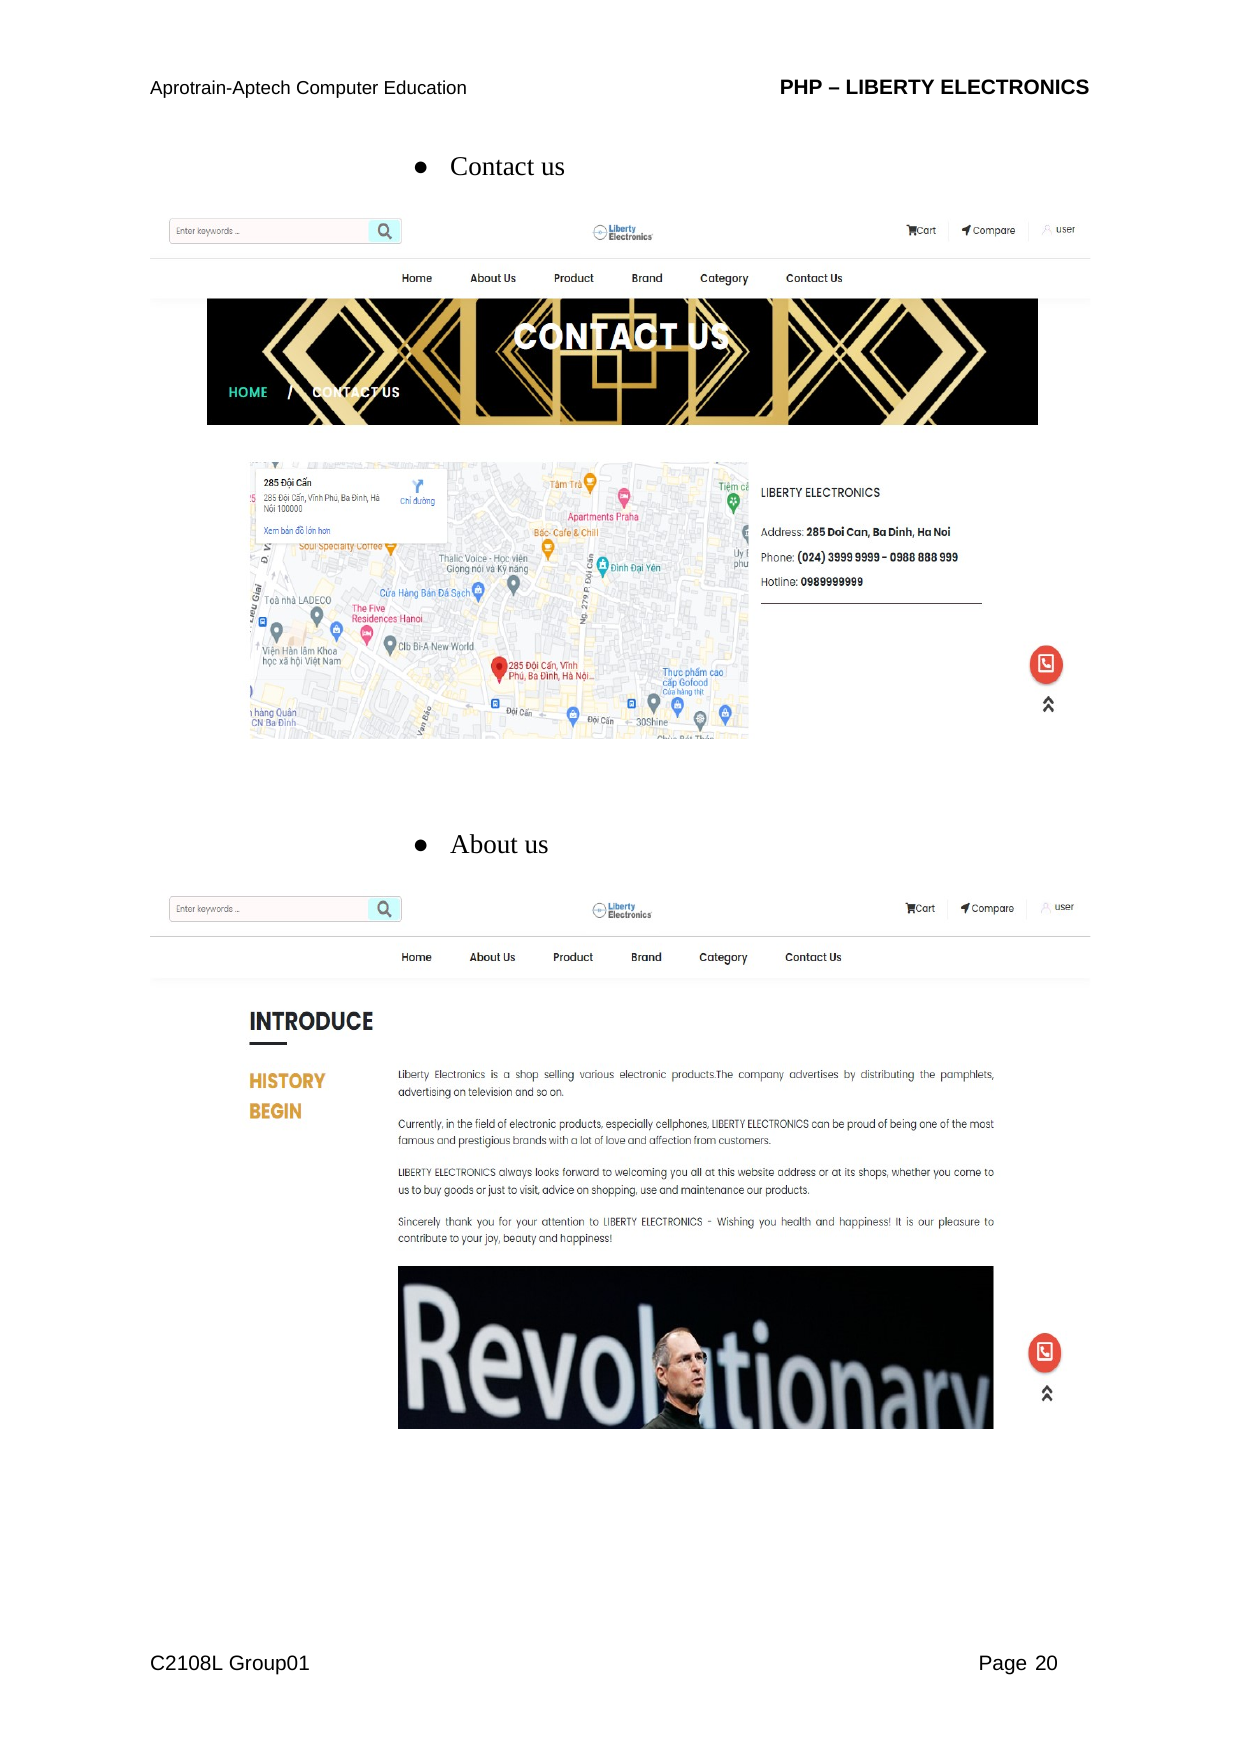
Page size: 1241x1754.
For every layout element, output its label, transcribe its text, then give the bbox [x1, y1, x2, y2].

picture [150, 889, 1091, 1429]
picture [150, 210, 1091, 739]
list About us [412, 828, 1090, 859]
list Contact us [412, 150, 1090, 181]
